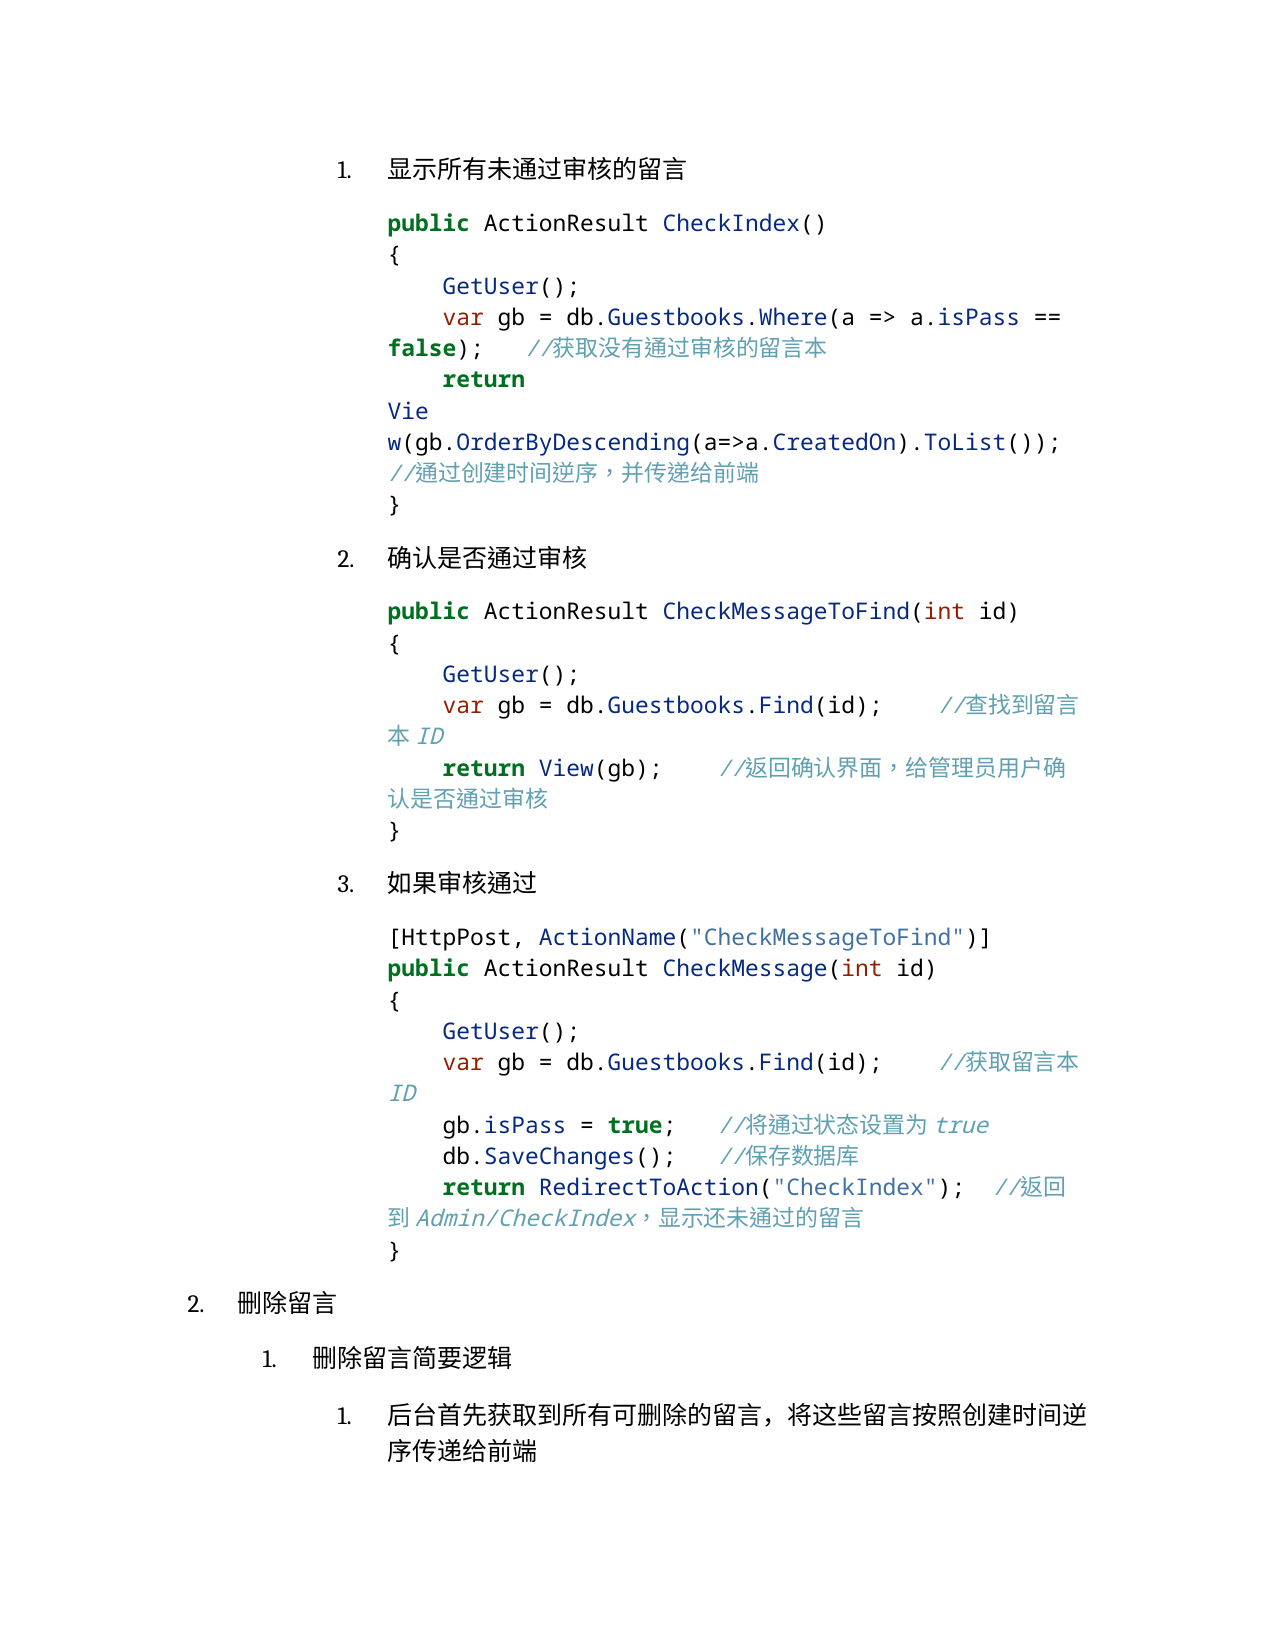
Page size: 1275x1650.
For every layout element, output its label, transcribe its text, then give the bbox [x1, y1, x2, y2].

list 如果审核通过 [337, 866, 1087, 900]
list 删除留言 [187, 1286, 1087, 1320]
list 确认是否通过审核 [337, 540, 1087, 574]
list public ActionResult CheckMessageToFind(int id) { GetUser(); var gb = db.Guestbooks.Find(id); //查找到留言本ID return View(gb); //返回确认界面，给管理员用户确认是否通过审核 } [337, 595, 1087, 845]
list 删除留言简要逻辑 [262, 1341, 1087, 1374]
list 显示所有未通过审核的留言 [337, 150, 1087, 186]
list 后台首先获取到所有可删除的留言，将这些留言按照创建时间逆序传递给前端 [337, 1395, 1087, 1468]
list public ActionResult CheckIndex() { GetUser(); var gb = db.Guestbooks.Where(a => a.isPass == false); //获取没有通过审核的留言本 return View(gb.OrderByDescending(a=>a.CreatedOn).ToList()); //通过创建时间逆序，并传递给前端 } [337, 207, 1087, 519]
list [HttpPost, ActionName("CheckMessageToFind")] public ActionResult CheckMessage(int id) { GetUser(); var gb = db.Guestbooks.Find(id); //获取留言本ID gb.isPass = true; //将通过状态设置为true db.SaveChanges(); //保存数据库 return RedirectToAction("CheckIndex"); //返回到Admin/CheckIndex，显示还未通过的留言 } [337, 921, 1087, 1265]
